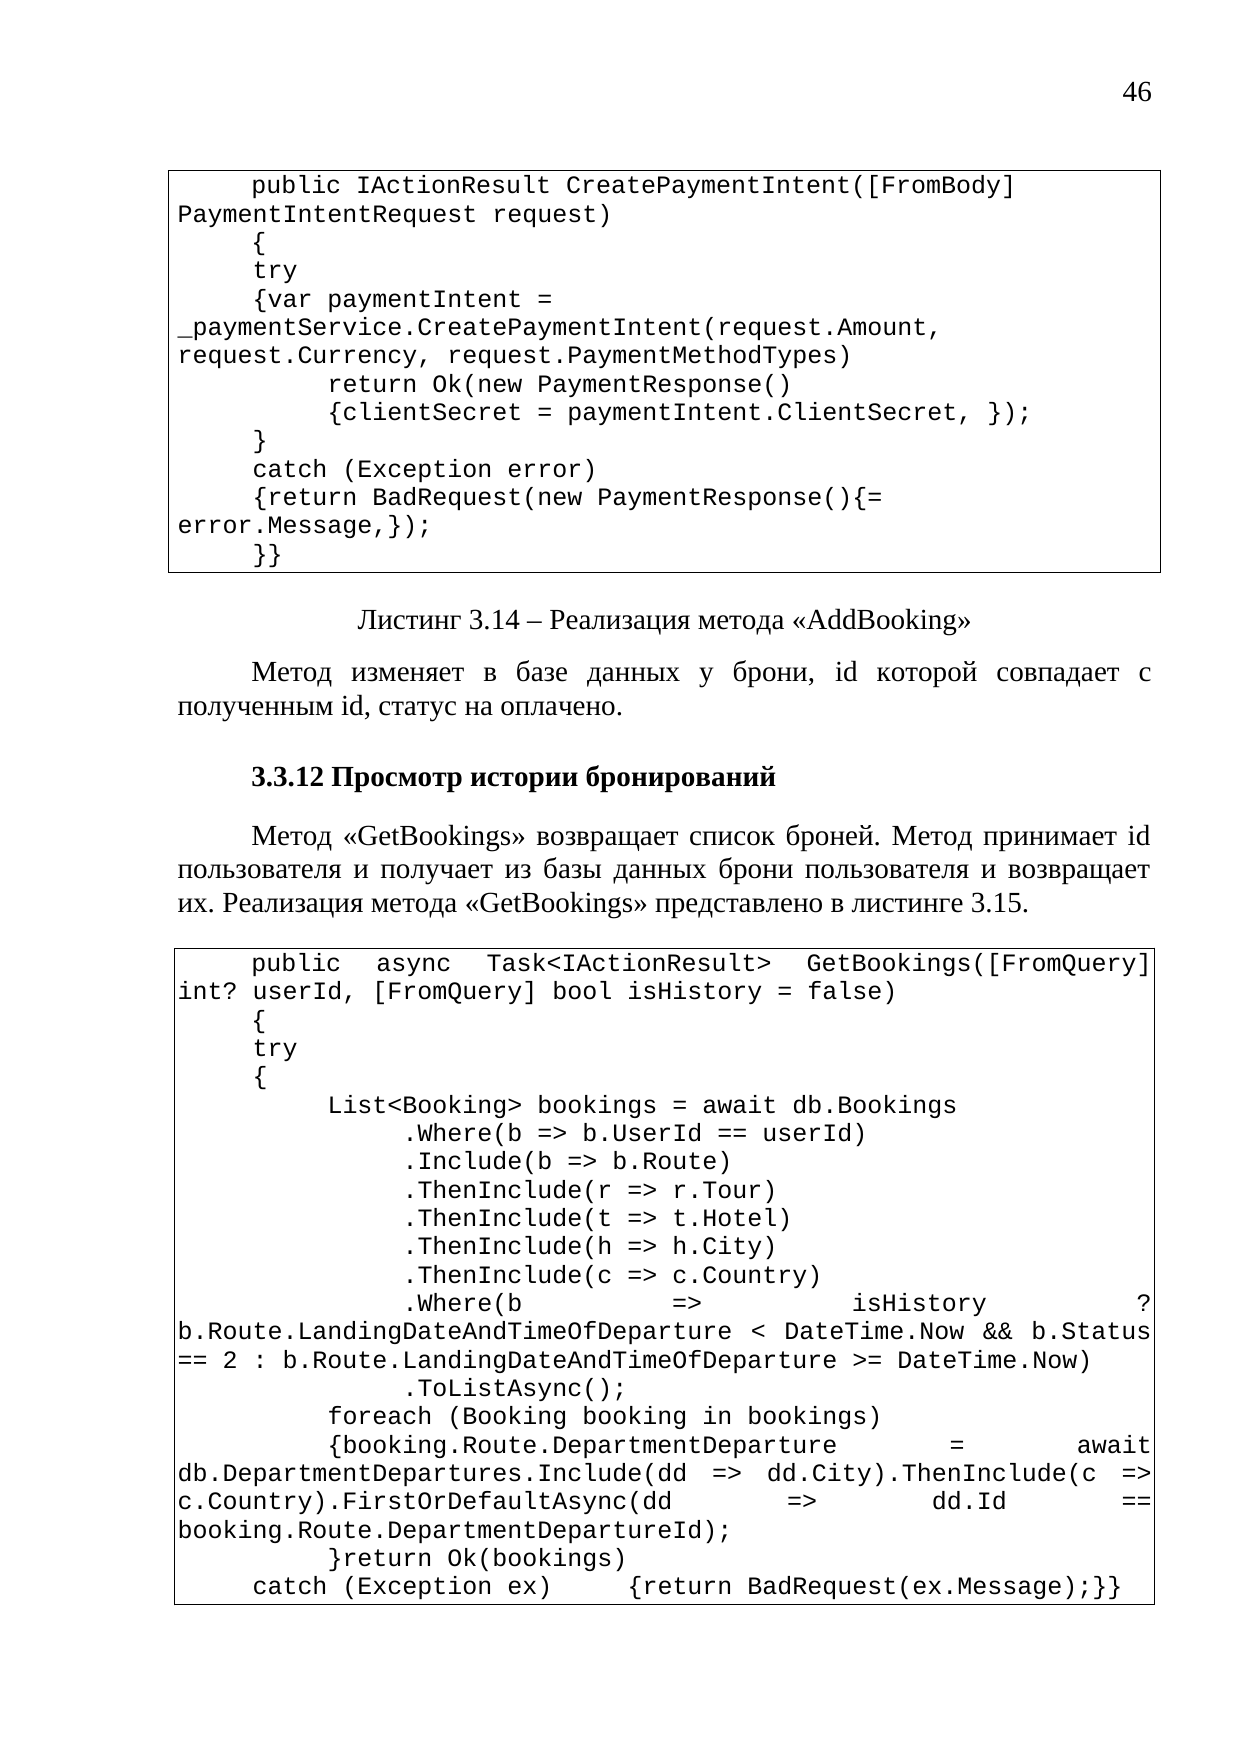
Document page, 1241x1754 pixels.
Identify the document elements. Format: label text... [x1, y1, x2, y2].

text .Include(b => b.Route) [177, 1149, 1152, 1177]
text public async Task<IActionResult> GetBookings([FromQuery] int? userId, [FromQuery] bool isHistory = false) [175, 949, 1154, 1007]
text .Where(b => isHistory ? b.Route.LandingDateAndTimeOfDeparture < DateTime.Now && b.Status == 2 : b.Route.LandingDateAndTimeOfDeparture >= DateTime.Now) [177, 1291, 1152, 1376]
text Метод изменяет в базе данных у брони, id которой совпадает с полученным id, статус на оплачено. [177, 654, 1152, 722]
text {clientSecret = paymentIntent.ClientSecret, }); [177, 399, 1152, 428]
text catch (Exception ex) {return BadRequest(ex.Message);}} [175, 1571, 1154, 1604]
text public IActionResult CreatePaymentIntent([FromBody] PaymentIntentRequest request) [169, 171, 1160, 229]
text Листинг 3.14 – Реализация метода «AddBooking» [177, 602, 1152, 635]
text Метод «GetBookings» возвращает список броней. Метод принимает id пользователя и получает из базы данных брони пользователя и возвращает их. Реализация метода «GetBookings» представлено в листинге 3.15. [177, 818, 1152, 918]
text .ThenInclude(h => h.City) [177, 1234, 1152, 1262]
text { [177, 1007, 1152, 1036]
text try [177, 258, 1152, 286]
text List<Booking> bookings = await db.Bookings [177, 1092, 1152, 1121]
text .ThenInclude(c => c.Country) [177, 1262, 1152, 1291]
text foreach (Booking booking in bookings) [177, 1404, 1152, 1432]
text {var paymentIntent = _paymentService.CreatePaymentIntent(request.Amount, request.Currency, request.PaymentMethodTypes) [177, 286, 1152, 371]
text .ToListAsync(); [177, 1376, 1152, 1404]
text {return BadRequest(new PaymentResponse(){= error.Message,}); [177, 484, 1152, 538]
text catch (Exception error) [177, 456, 1152, 484]
text Просмотр истории бронирований [251, 759, 1152, 793]
text .ThenInclude(r => r.Tour) [177, 1177, 1152, 1206]
text .ThenInclude(t => t.Hotel) [177, 1206, 1152, 1234]
text .Where(b => b.UserId == userId) [177, 1121, 1152, 1149]
text try [177, 1036, 1152, 1064]
text { [177, 1064, 1152, 1092]
text { [177, 229, 1152, 258]
text }} [169, 538, 1160, 572]
text }return Ok(bookings) [177, 1546, 1152, 1571]
text } [177, 428, 1152, 456]
text return Ok(new PaymentResponse() [177, 371, 1152, 399]
text {booking.Route.DepartmentDeparture = await db.DepartmentDepartures.Include(dd => dd.City).ThenInclude(c => c.Country).FirstOrDefaultAsync(dd => dd.Id == booking.Route.DepartmentDepartureId); [177, 1432, 1152, 1546]
